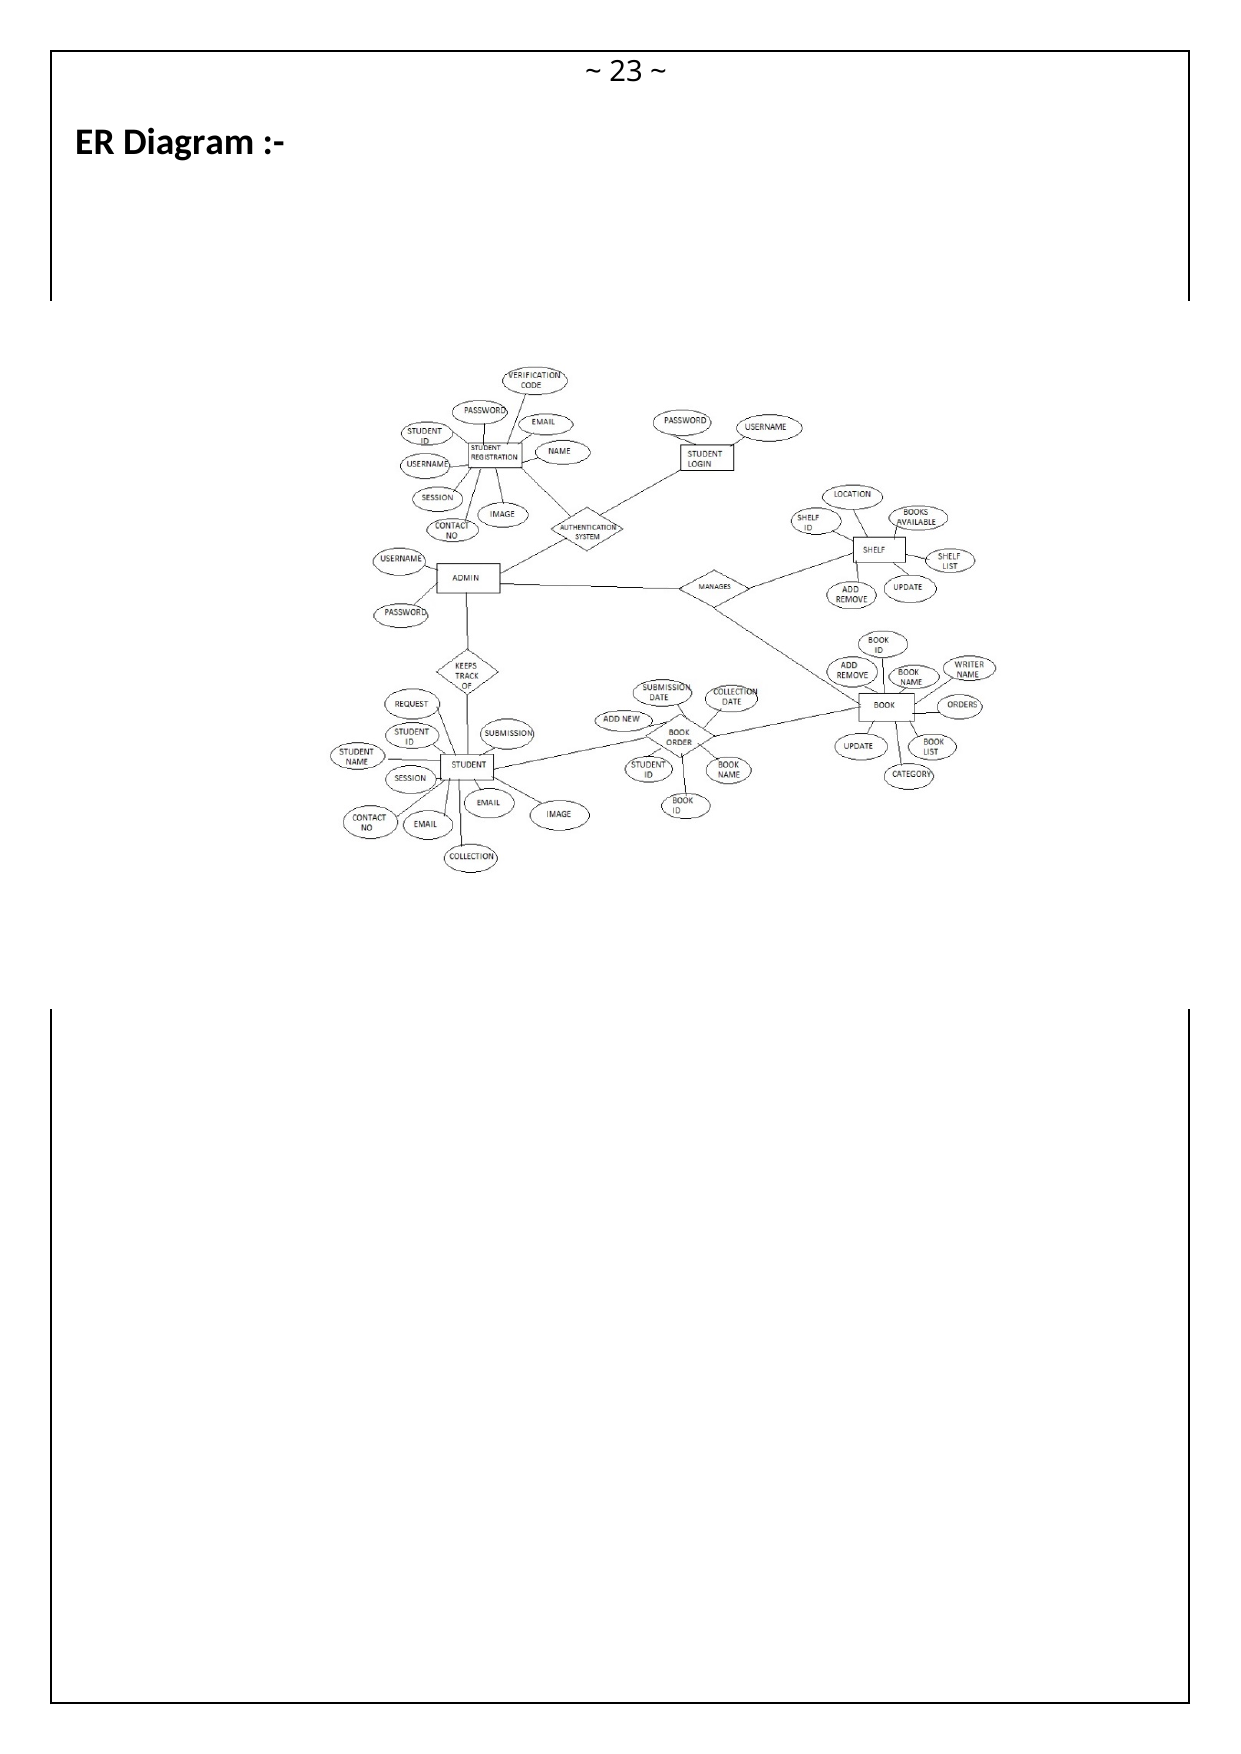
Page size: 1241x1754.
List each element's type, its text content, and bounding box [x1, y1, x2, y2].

text ER Diagram :- [75, 118, 1177, 163]
picture [0, 301, 1241, 1009]
